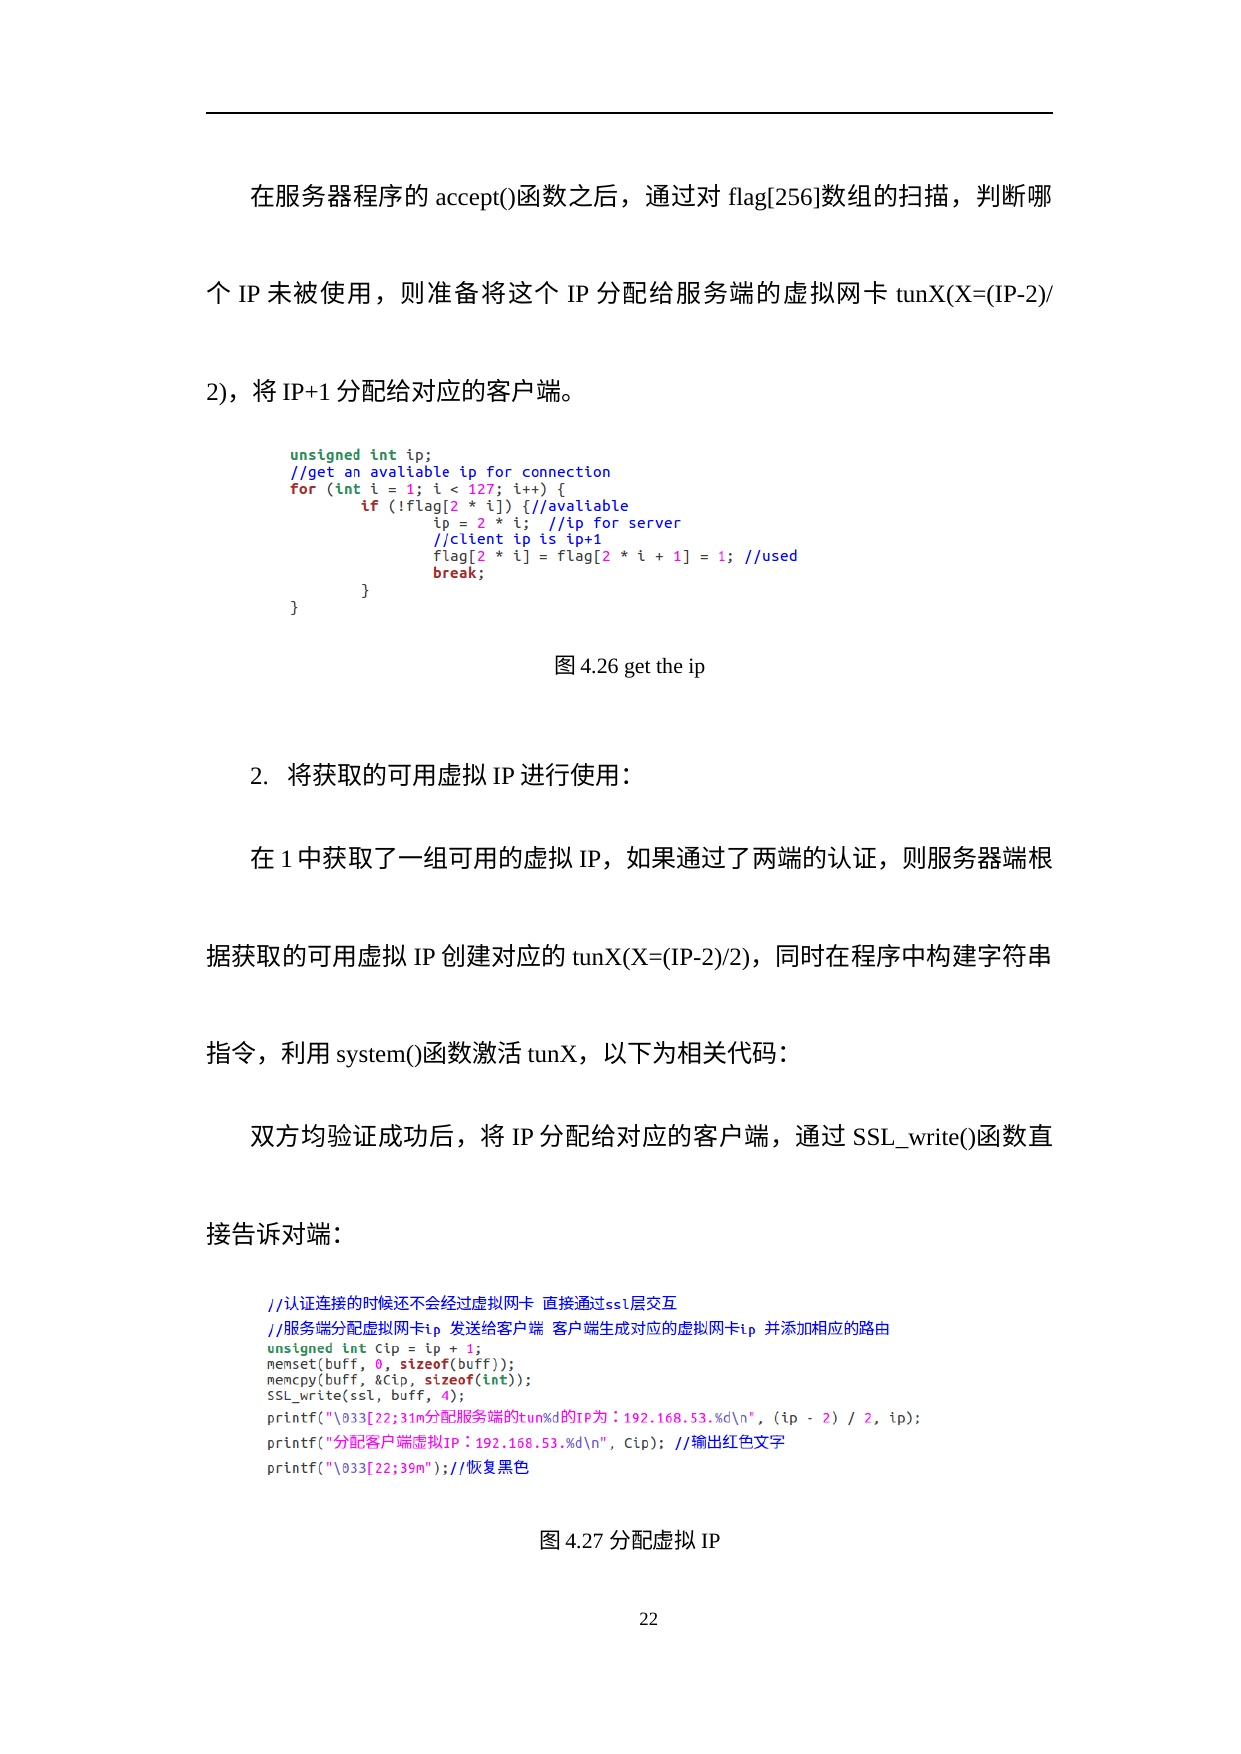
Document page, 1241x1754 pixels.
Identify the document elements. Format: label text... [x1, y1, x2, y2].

picture [226, 1283, 1033, 1487]
text 图4.26 get the ip [206, 648, 1053, 680]
list 将获取的可用虚拟IP进行使用： [250, 741, 1053, 806]
text 在服务器程序的accept()函数之后，通过对flag[256]数组的扫描，判断哪个IP未被使用，则准备将这个IP分配给服务端的虚拟网卡tunX(X=(IP-2)/2)，将IP+1分配给对应的客户端。 [206, 162, 1053, 422]
picture [263, 440, 997, 627]
text 在1中获取了一组可用的虚拟IP，如果通过了两端的认证，则服务器端根据获取的可用虚拟IP创建对应的tunX(X=(IP-2)/2)，同时在程序中构建字符串指令，利用system()函数激活tunX，以下为相关代码： [206, 824, 1053, 1084]
text 图4.27 分配虚拟IP [206, 1523, 1053, 1556]
text 双方均验证成功后，将IP分配给对应的客户端，通过SSL_write()函数直接告诉对端： [206, 1102, 1053, 1265]
